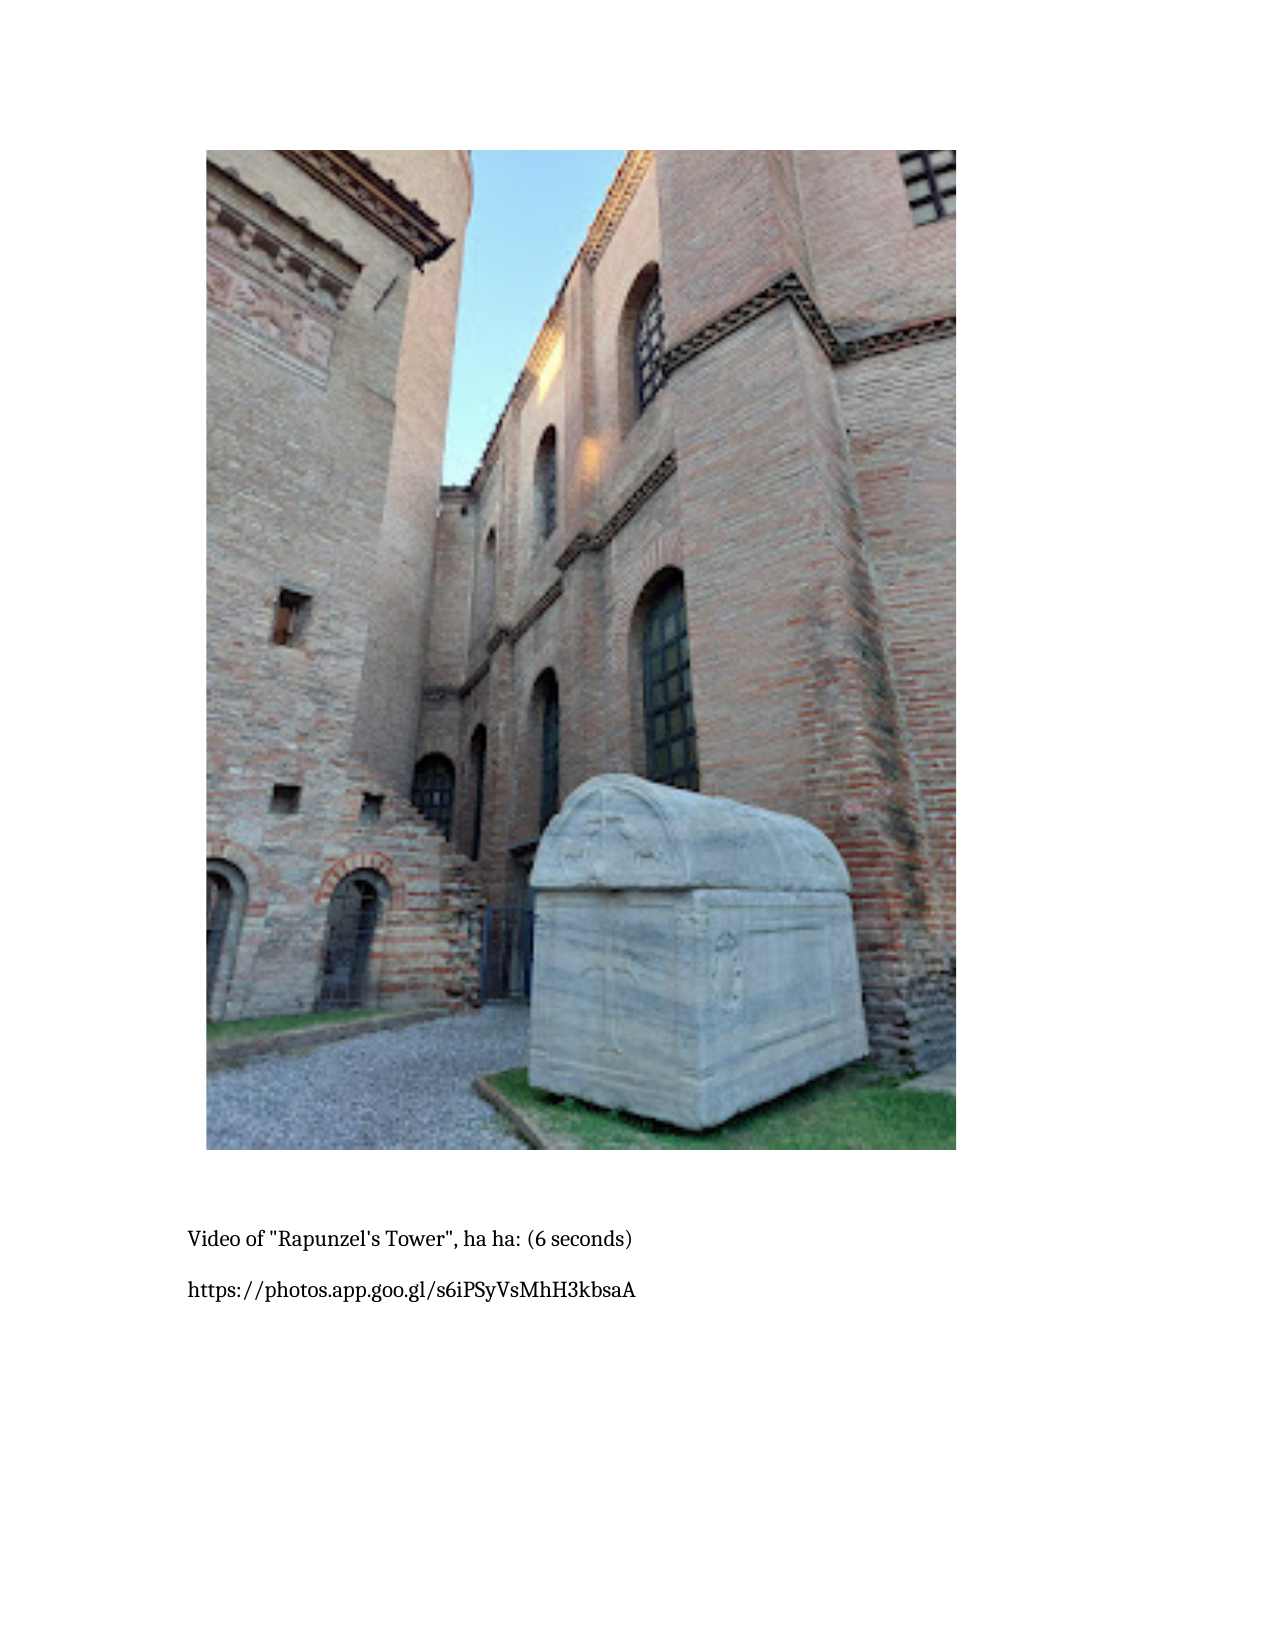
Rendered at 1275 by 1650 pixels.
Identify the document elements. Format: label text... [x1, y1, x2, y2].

text https://photos.app.goo.gl/s6iPSyVsMhH3kbsaA [187, 1277, 1087, 1303]
picture [206, 150, 957, 1150]
text Video of "Rapunzel's Tower", ha ha: (6 seconds) [187, 1226, 1087, 1252]
